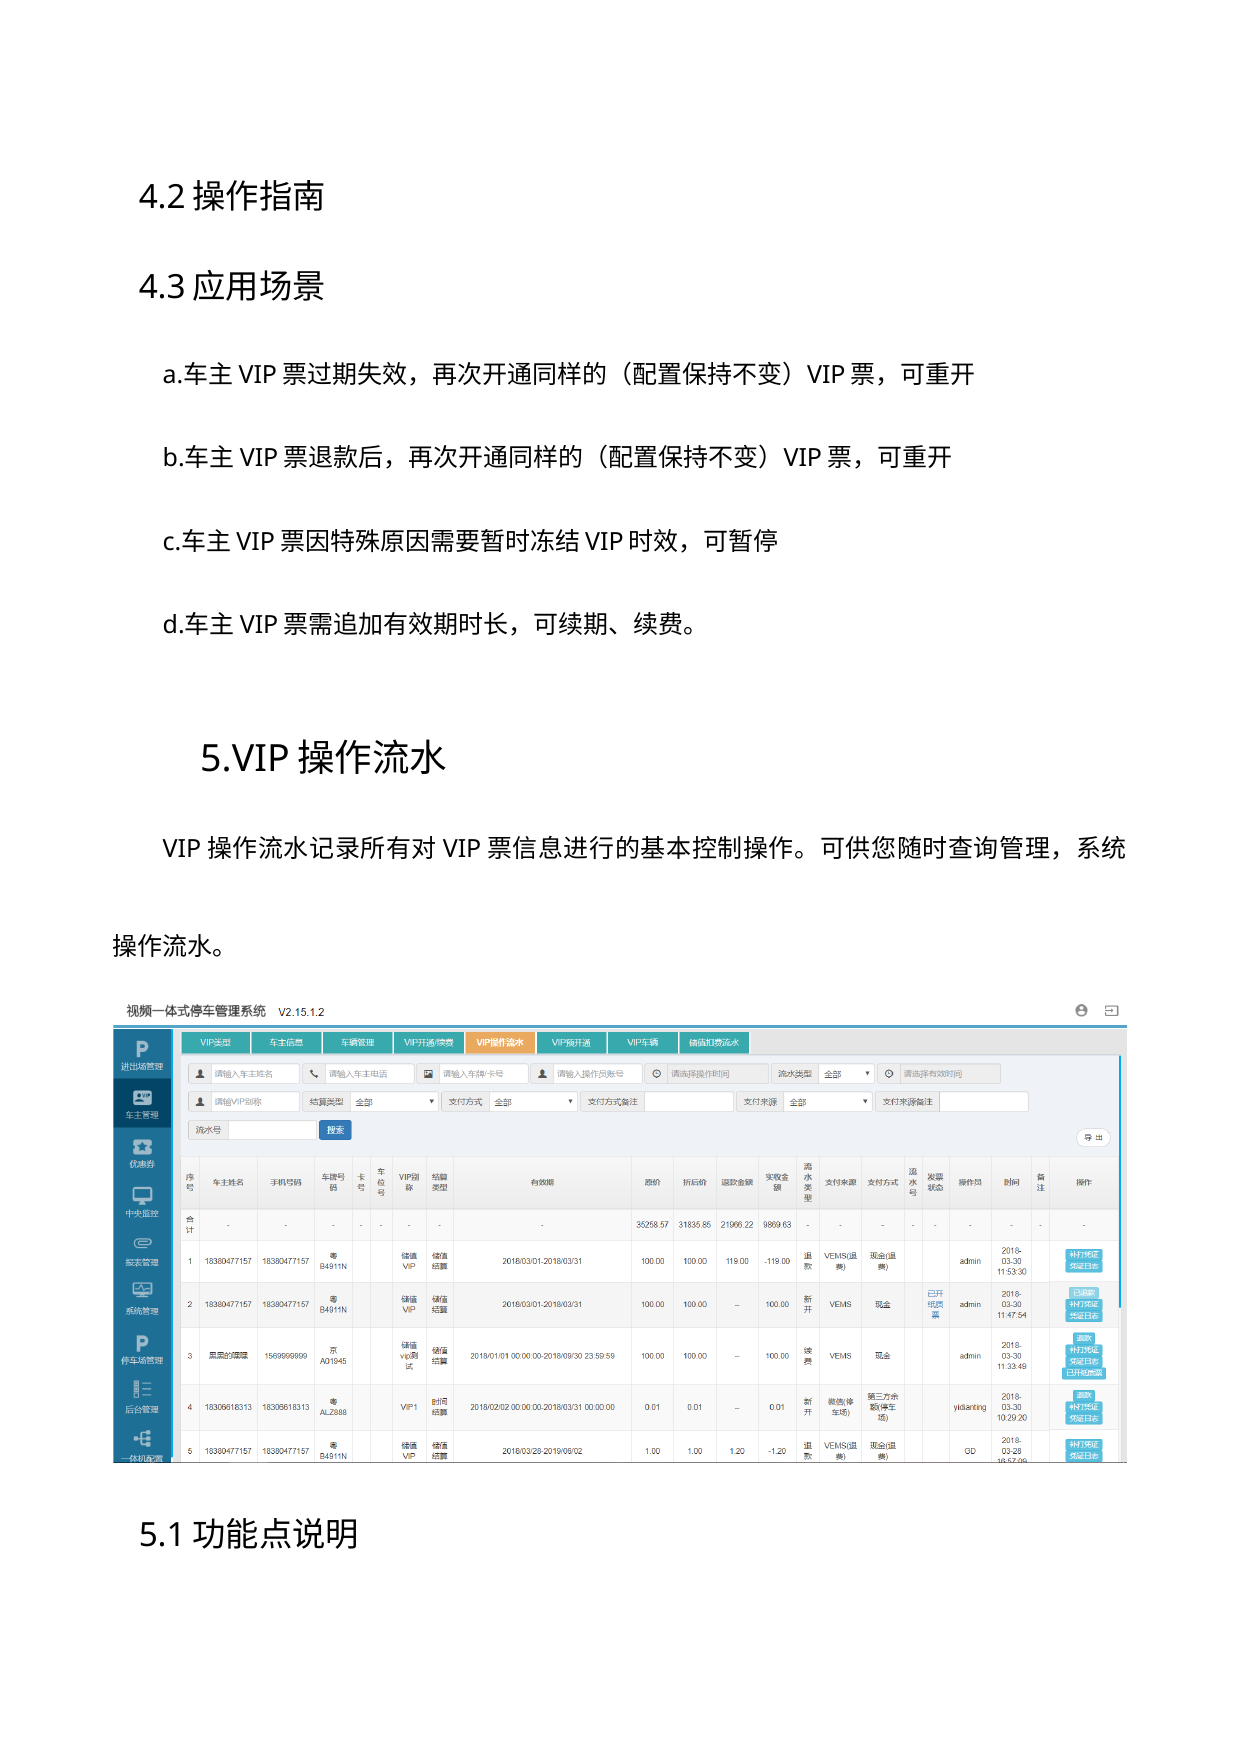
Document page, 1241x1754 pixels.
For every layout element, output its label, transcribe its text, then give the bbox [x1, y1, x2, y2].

picture [113, 995, 1127, 1463]
list 4.2操作指南 [112, 162, 1128, 227]
list b.车主VIP票退款后，再次开通同样的（配置保持不变）VIP票，可重开 [112, 423, 1128, 488]
list 5.1功能点说明 [112, 1499, 1128, 1564]
list c.车主VIP票因特殊原因需要暂时冻结VIP时效，可暂停 [112, 507, 1128, 572]
list VIP操作流水记录所有对VIP票信息进行的基本控制操作。可供您随时查询管理，系统操作流水。 [112, 814, 1128, 977]
list 4.3应用场景 [112, 251, 1128, 316]
list d.车主VIP票需追加有效期时长，可续期、续费。 [112, 590, 1128, 655]
list VIP操作流水 [156, 722, 1128, 787]
list a.车主VIP票过期失效，再次开通同样的（配置保持不变）VIP票，可重开 [112, 340, 1128, 405]
picture [134, 1091, 151, 1105]
